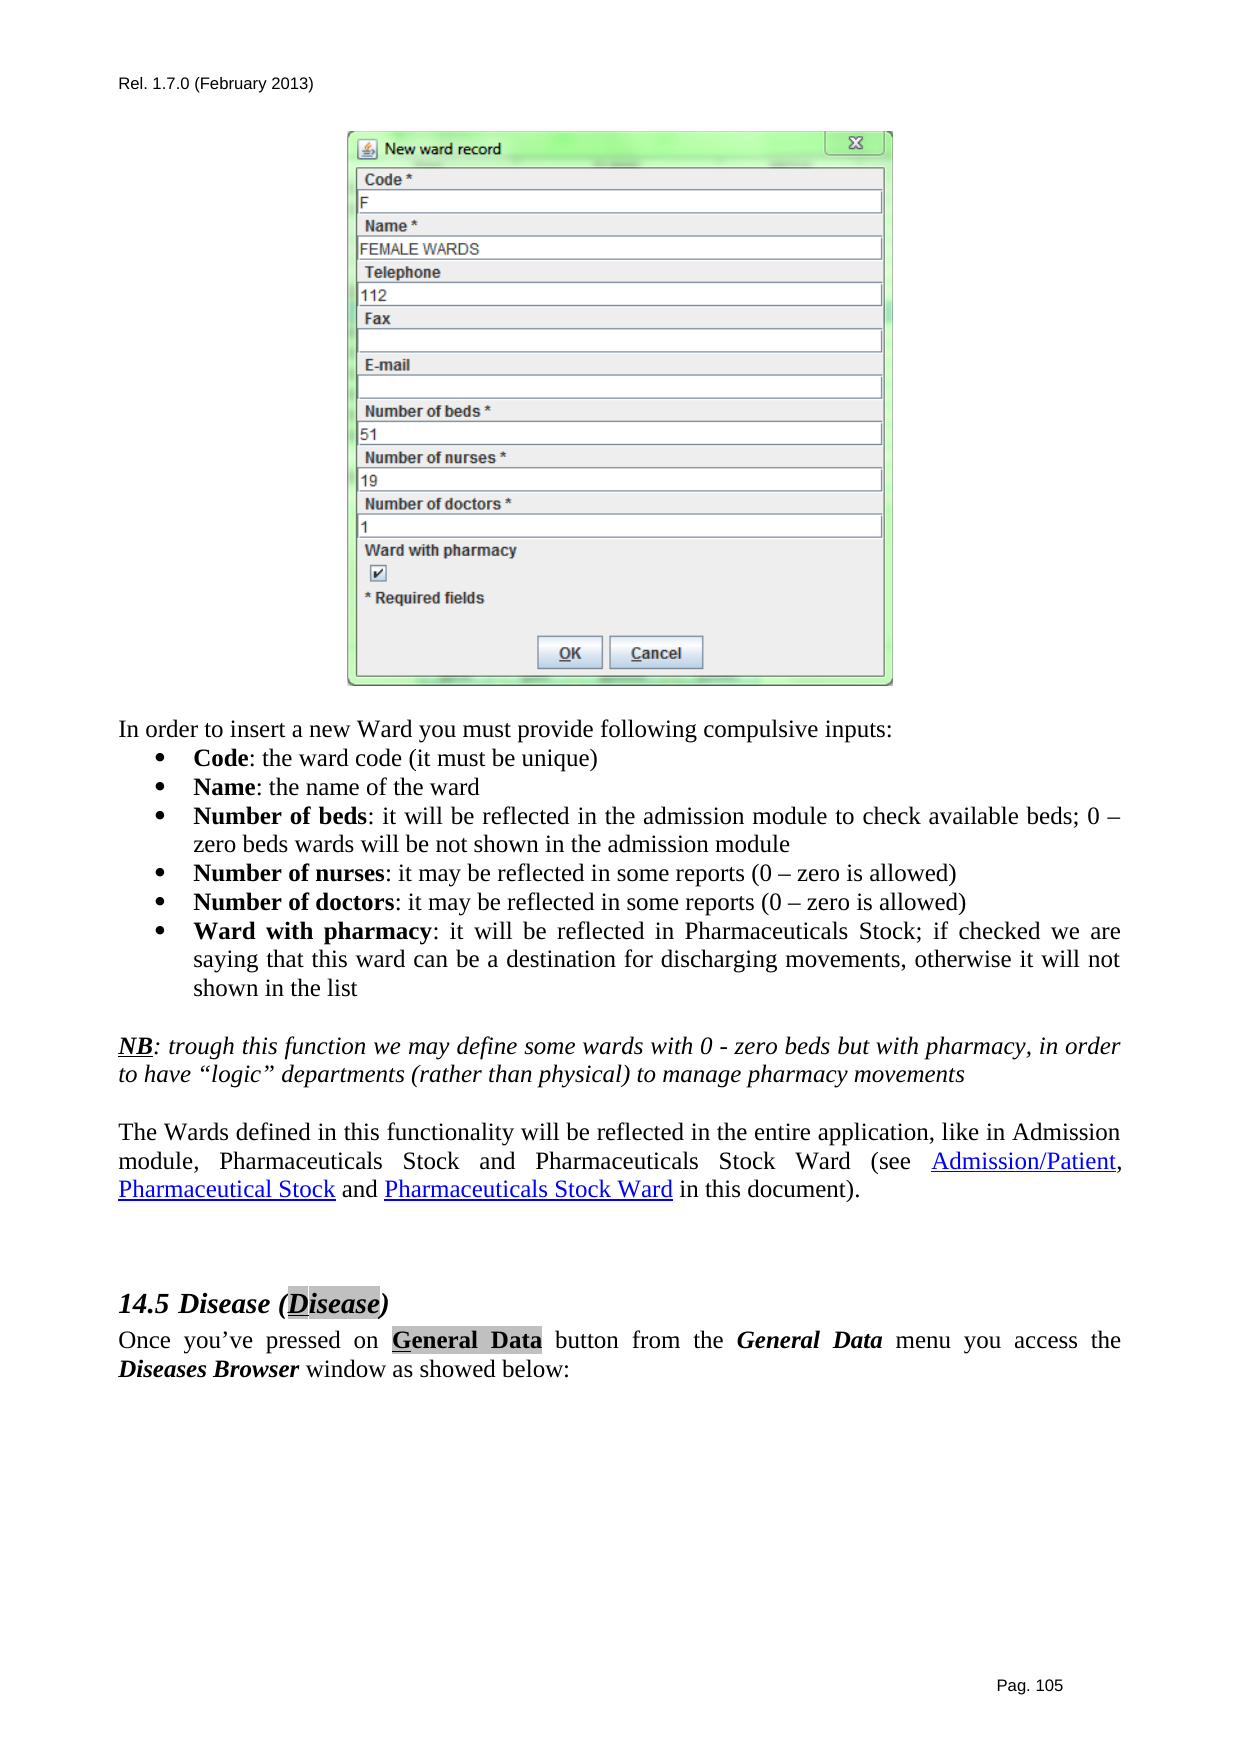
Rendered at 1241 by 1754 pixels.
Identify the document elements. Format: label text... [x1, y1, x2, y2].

list Number of beds: it will be reflected in the admission module to check available beds; 0 – zero beds wards will be not shown in the admission module [156, 801, 1122, 858]
subtitle Disease (Disease) [118, 1286, 288, 1319]
picture [347, 131, 893, 686]
text Once you’ve pressed on General Data button from the General Data menu you access the Diseases Browser window as showed below: [118, 1326, 1122, 1383]
list Ward with pharmacy: it will be reflected in Pharmaceuticals Stock; if checked we are saying that this ward can be a destination for discharging movements, otherwise it will not shown in the list [156, 916, 1122, 1002]
list Code: the ward code (it must be unique) [156, 743, 1122, 772]
text The Wards defined in this functionality will be reflected in the entire application, like in Admission module, Pharmaceuticals Stock and Pharmaceuticals Stock Ward (see Admission/Patient, Pharmaceutical Stock and Pharmaceuticals Stock Ward in this document). [118, 1117, 1122, 1203]
list Name: the name of the ward [156, 772, 1122, 801]
list Number of nurses: it may be reflected in some reports (0 – zero is allowed) [156, 858, 1122, 887]
text In order to insert a new Ward you must provide following compulsive inputs: [118, 714, 1122, 743]
list Number of doctors: it may be reflected in some reports (0 – zero is allowed) [156, 887, 1122, 916]
text NB: trough this function we may define some wards with 0 - zero beds but with pharmacy, in order to have “logic” departments (rather than physical) to manage pharmacy movements [118, 1031, 1122, 1088]
subtitle Disease (Disease) [380, 1286, 1122, 1319]
